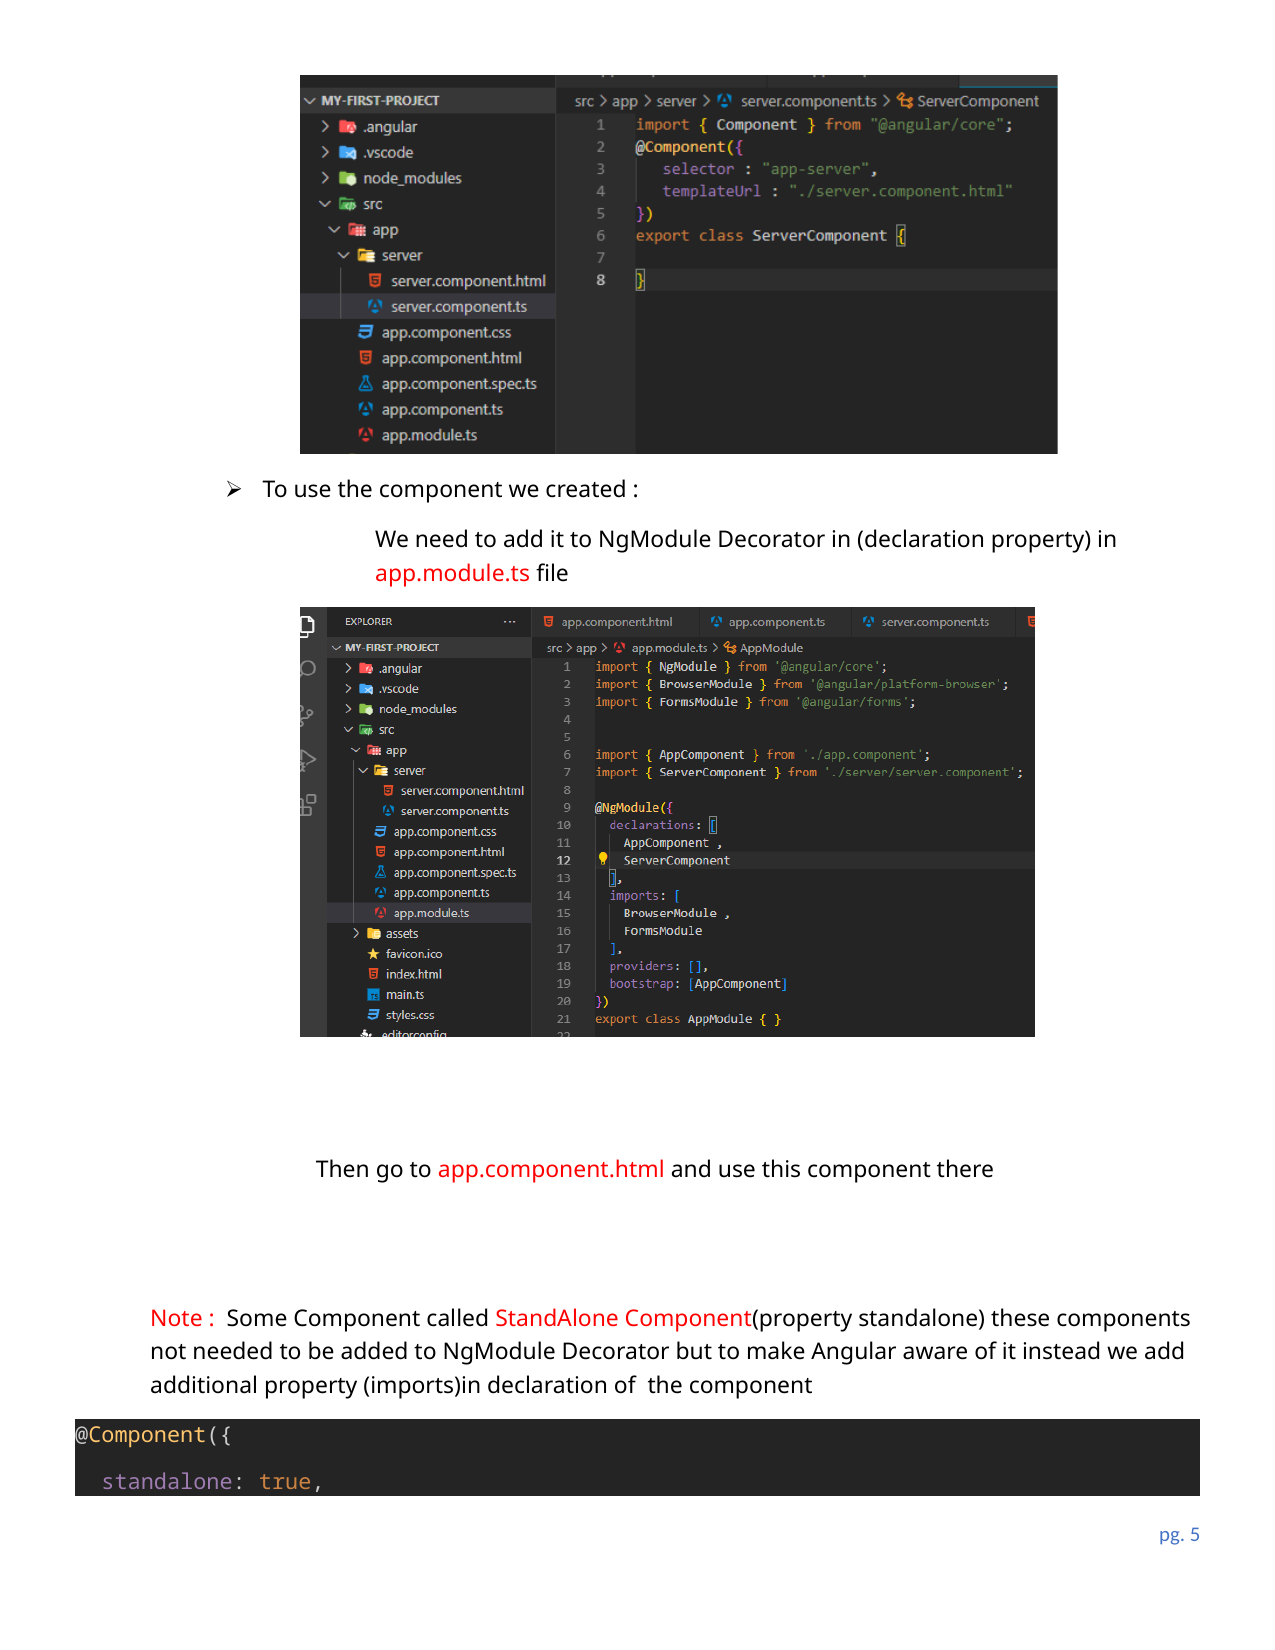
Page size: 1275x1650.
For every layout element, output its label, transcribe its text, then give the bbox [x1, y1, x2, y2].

text standalone: true, [75, 1466, 1200, 1496]
picture [300, 607, 1035, 1037]
picture [300, 75, 1058, 454]
text Note : Some Component called StandAlone Component(property standalone) these components not needed to be added to NgModule Decorator but to make Angular aware of it instead we add additional property (imports)in declaration of the component [150, 1301, 1200, 1400]
text Then go to app.component.html and use this component there [75, 1153, 1200, 1185]
text We need to add it to NgModule Decorator in (declaration property) in app.module.ts file [375, 523, 1200, 588]
list To use the component we created : [225, 473, 1200, 504]
text @Component({ [75, 1419, 1200, 1449]
